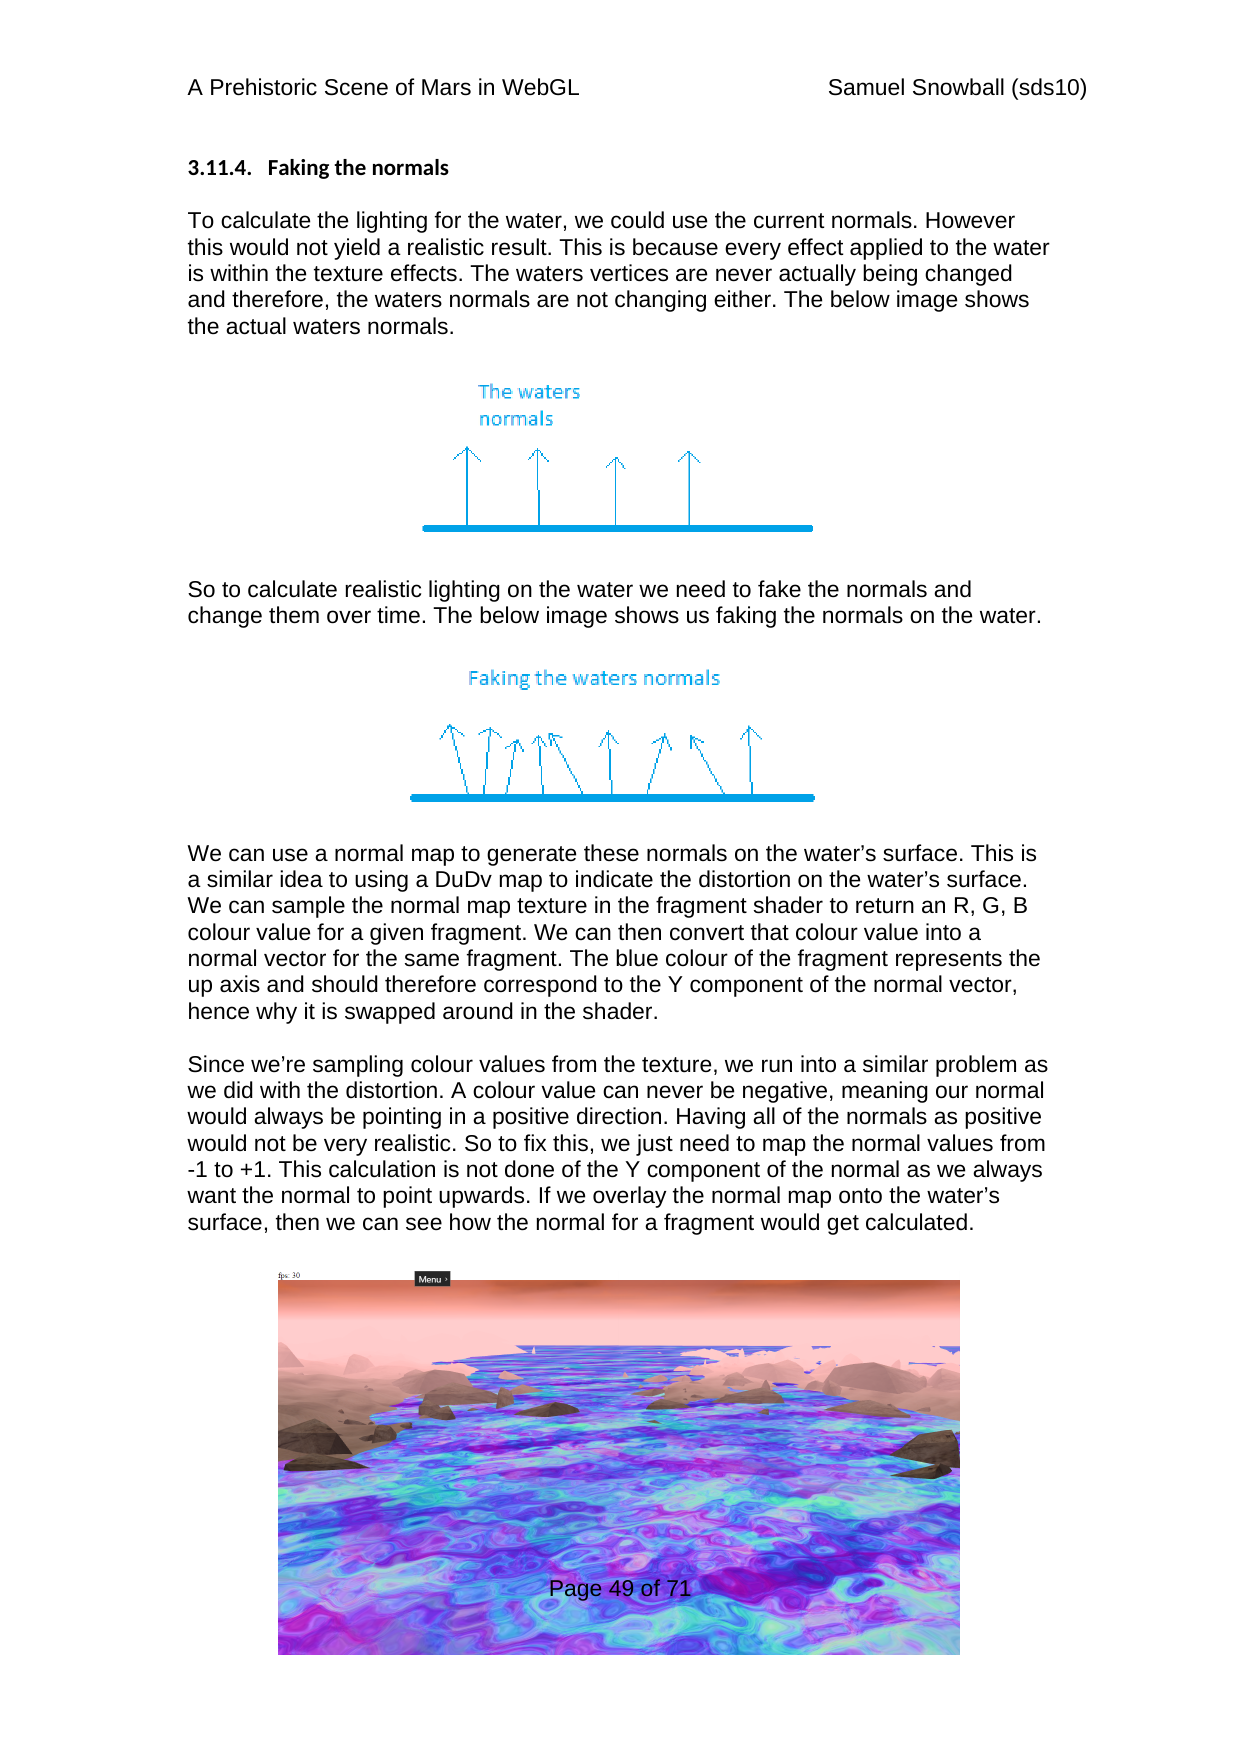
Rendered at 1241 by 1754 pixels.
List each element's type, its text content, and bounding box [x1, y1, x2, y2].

picture [278, 1271, 960, 1655]
subtitle 3.11.4. Faking the normals [187, 153, 1053, 181]
text To calculate the lighting for the water, we could use the current normals. However this would not yield a realistic result. This is because every effect applied to the water is within the texture effects. The waters vertices are never actually being changed and therefore, the waters normals are not changing either. The below image shows the actual waters normals. [187, 207, 1053, 339]
picture [403, 660, 837, 814]
text So to calculate realistic lighting on the water we need to fake the normals and change them over time. The below image shows us faking the normals on the water. [187, 576, 1053, 629]
picture [418, 366, 823, 550]
text We can use a normal map to generate these normals on the water’s surface. This is a similar idea to using a DuDv map to indicate the distortion on the water’s surface. We can sample the normal map texture in the fragment shader to return an R, G, B colour value for a given fragment. We can then convert that colour value into a normal vector for the same fragment. The blue colour of the fragment represents the up axis and should therefore correspond to the Y component of the normal vector, hence why it is swapped around in the shader. [187, 840, 1053, 1024]
text Since we’re sampling colour values from the texture, we run into a similar problem as we did with the distortion. A colour value can never be negative, meaning our normal would always be pointing in a positive direction. Having all of the normals as positive would not be very realistic. So to fix this, we just need to map the normal values from -1 to +1. This calculation is not done of the Y component of the normal as we always want the normal to point upwards. If we overlay the normal map onto the water’s surface, then we can see how the normal for a fragment would get calculated. [187, 1051, 1053, 1235]
